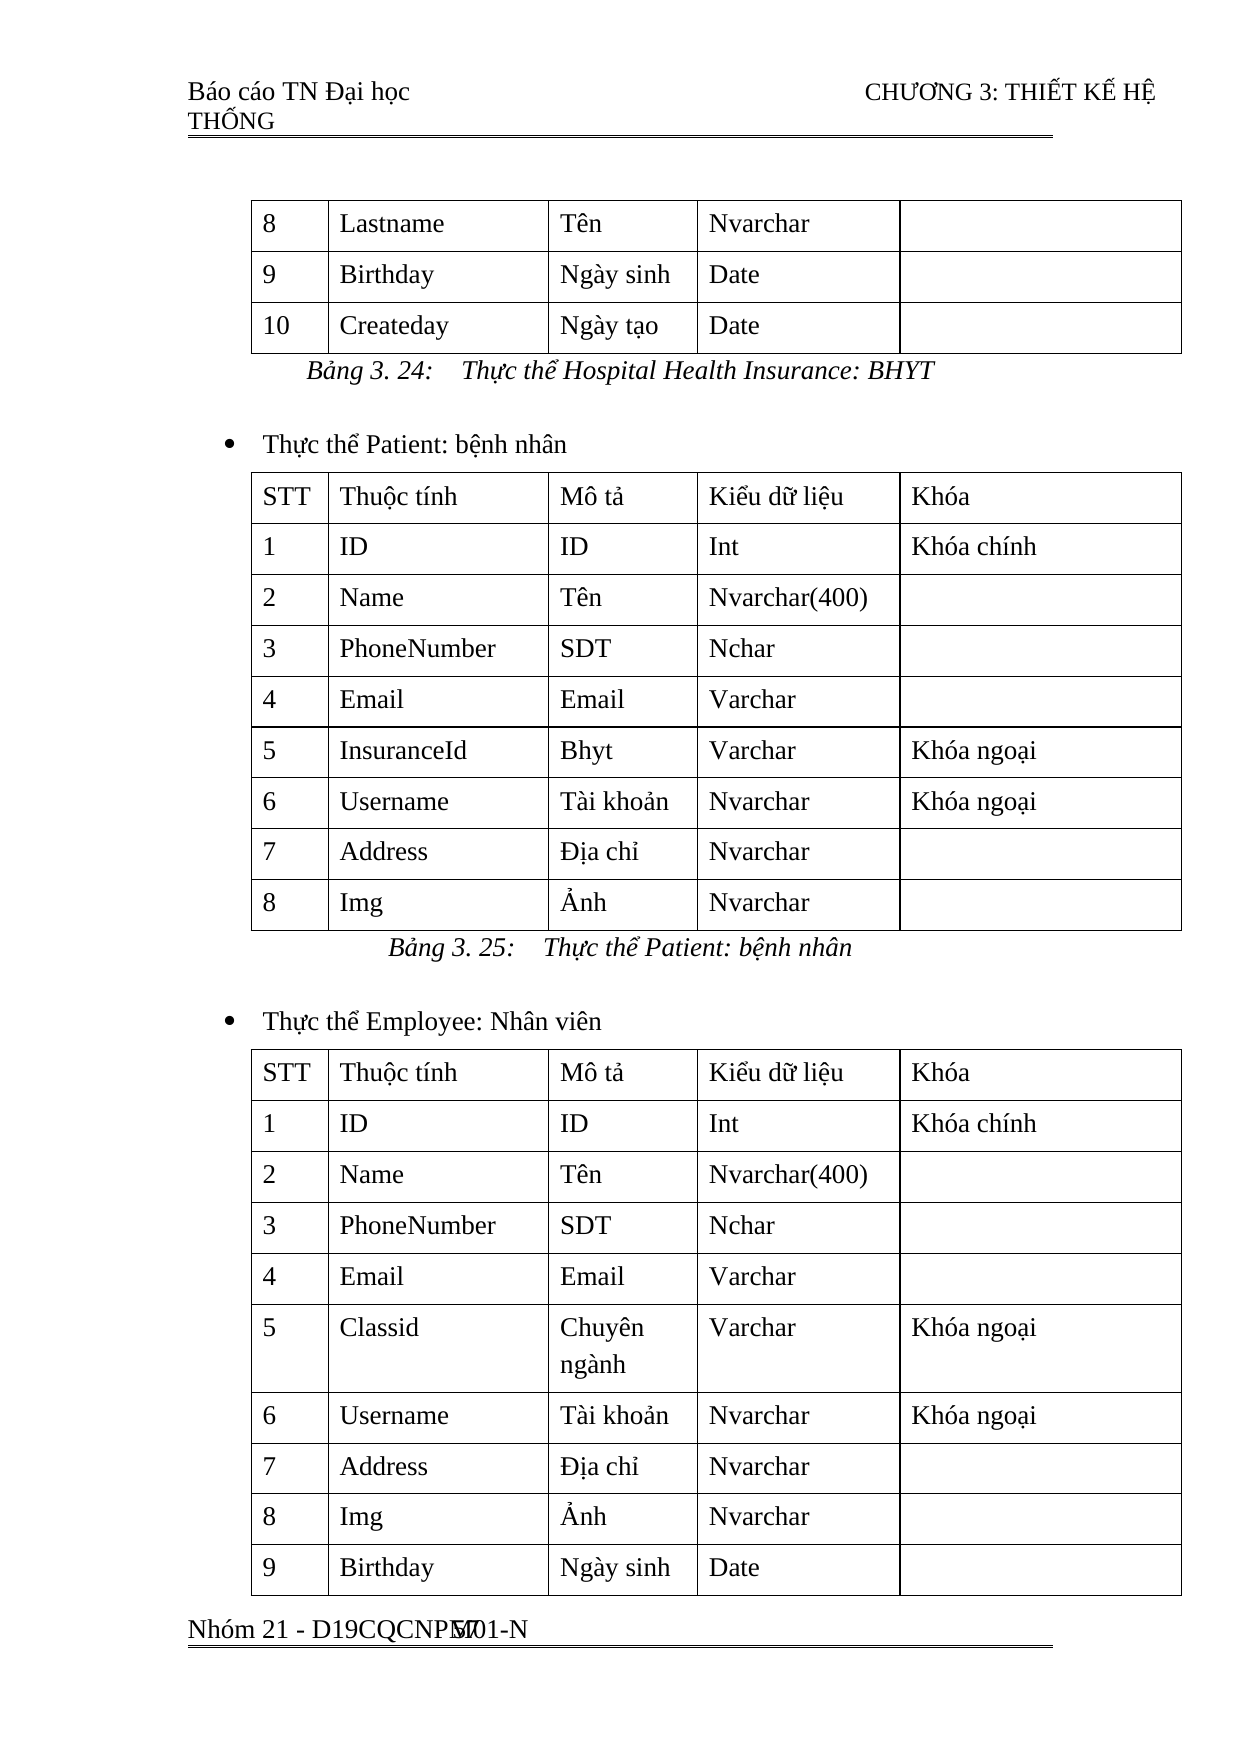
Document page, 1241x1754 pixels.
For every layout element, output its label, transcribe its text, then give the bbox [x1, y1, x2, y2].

table_cell Địa chỉ [549, 829, 697, 879]
table_cell InsuranceId [329, 728, 548, 777]
table_cell 9 [252, 1545, 328, 1595]
table_cell [901, 252, 1181, 302]
table_cell Email [549, 1254, 697, 1303]
table_cell Nvarchar(400) [698, 575, 899, 625]
table_cell [901, 677, 1181, 726]
table_cell Khóa ngoại [901, 778, 1181, 828]
table_cell 10 [252, 303, 328, 353]
table_cell [901, 880, 1181, 930]
table_cell PhoneNumber [329, 1203, 548, 1253]
table_cell Tên [549, 575, 697, 625]
table_cell 4 [252, 1254, 328, 1303]
table_cell 2 [252, 1152, 328, 1202]
table_header Mô tả [549, 1050, 697, 1100]
table_cell ID [329, 524, 548, 574]
table_cell [901, 1494, 1181, 1544]
table_cell 8 [252, 880, 328, 930]
table_cell Varchar [698, 1305, 899, 1392]
table_cell ID [549, 524, 697, 574]
table_header STT [252, 473, 328, 523]
table_cell Nchar [698, 626, 899, 676]
table_cell Varchar [698, 728, 899, 777]
table_cell 5 [252, 1305, 328, 1392]
table_cell PhoneNumber [329, 626, 548, 676]
table_cell Tài khoản [549, 778, 697, 828]
table_cell 7 [252, 829, 328, 879]
text Bảng 3. 25: Thực thể Patient: bệnh nhân [187, 931, 1053, 962]
table_cell Birthday [329, 252, 548, 302]
table_cell ID [329, 1101, 548, 1151]
table_cell Nvarchar [698, 1494, 899, 1544]
table_header Khóa [901, 473, 1181, 523]
table_cell Nvarchar(400) [698, 1152, 899, 1202]
table_cell Email [329, 1254, 548, 1303]
table_cell 5 [252, 728, 328, 777]
table_cell Chuyên ngành [549, 1305, 697, 1392]
text Bảng 3. 24: Thực thể Hospital Health Insurance: BHYT [187, 354, 1053, 385]
table_cell SDT [549, 1203, 697, 1253]
table_cell 1 [252, 1101, 328, 1151]
table_cell Createday [329, 303, 548, 353]
table_cell Varchar [698, 677, 899, 726]
table_cell Bhyt [549, 728, 697, 777]
table_cell Date [698, 303, 899, 353]
table_cell Khóa ngoại [901, 728, 1181, 777]
table_cell Email [329, 677, 548, 726]
table_cell Name [329, 575, 548, 625]
table_cell 7 [252, 1444, 328, 1493]
table_cell [901, 201, 1181, 251]
table_cell 8 [252, 201, 328, 251]
table_cell 8 [252, 1494, 328, 1544]
table_cell Date [698, 252, 899, 302]
table_cell [901, 1203, 1181, 1253]
table_cell Nvarchar [698, 1393, 899, 1442]
table_cell SDT [549, 626, 697, 676]
table_cell Khóa ngoại [901, 1393, 1181, 1442]
table_cell Ngày sinh [549, 252, 697, 302]
table_header Kiểu dữ liệu [698, 473, 899, 523]
table_cell ID [549, 1101, 697, 1151]
table_header Kiểu dữ liệu [698, 1050, 899, 1100]
table_cell Classid [329, 1305, 548, 1392]
table_header Thuộc tính [329, 473, 548, 523]
table_cell 1 [252, 524, 328, 574]
table_cell Address [329, 1444, 548, 1493]
table_cell Địa chỉ [549, 1444, 697, 1493]
table_cell Nvarchar [698, 201, 899, 251]
table_cell Birthday [329, 1545, 548, 1595]
table_cell 4 [252, 677, 328, 726]
table_cell Khóa chính [901, 1101, 1181, 1151]
table_cell Tài khoản [549, 1393, 697, 1442]
table_cell Username [329, 1393, 548, 1442]
table_cell Nvarchar [698, 880, 899, 930]
table_cell Ảnh [549, 880, 697, 930]
table_cell 6 [252, 1393, 328, 1442]
table_cell Date [698, 1545, 899, 1595]
table_cell [901, 303, 1181, 353]
table_header Khóa [901, 1050, 1181, 1100]
table_cell 3 [252, 626, 328, 676]
table_header Thuộc tính [329, 1050, 548, 1100]
table_cell Img [329, 880, 548, 930]
table_cell Int [698, 524, 899, 574]
table_cell Ngày sinh [549, 1545, 697, 1595]
table_cell Nvarchar [698, 778, 899, 828]
table_cell Email [549, 677, 697, 726]
table_cell Address [329, 829, 548, 879]
table_cell [901, 1152, 1181, 1202]
table_cell [901, 1545, 1181, 1595]
table_cell [901, 1254, 1181, 1303]
table_cell Khóa chính [901, 524, 1181, 574]
table_cell Tên [549, 201, 697, 251]
table_cell 9 [252, 252, 328, 302]
table_cell Img [329, 1494, 548, 1544]
table_cell Lastname [329, 201, 548, 251]
table_cell 3 [252, 1203, 328, 1253]
table_cell Username [329, 778, 548, 828]
table_cell Ảnh [549, 1494, 697, 1544]
table_cell [901, 829, 1181, 879]
table_header STT [252, 1050, 328, 1100]
table_cell 2 [252, 575, 328, 625]
table_cell Nvarchar [698, 829, 899, 879]
table_cell 6 [252, 778, 328, 828]
table_cell Tên [549, 1152, 697, 1202]
table_cell Khóa ngoại [901, 1305, 1181, 1392]
table_cell [901, 626, 1181, 676]
table_cell Ngày tạo [549, 303, 697, 353]
table_cell Nchar [698, 1203, 899, 1253]
list Thực thể Employee: Nhân viên [225, 1006, 1053, 1037]
table_cell [901, 575, 1181, 625]
table_cell Varchar [698, 1254, 899, 1303]
table_cell Int [698, 1101, 899, 1151]
table_cell [901, 1444, 1181, 1493]
table_header Mô tả [549, 473, 697, 523]
list Thực thể Patient: bệnh nhân [225, 428, 1053, 460]
table_cell Name [329, 1152, 548, 1202]
table_cell Nvarchar [698, 1444, 899, 1493]
